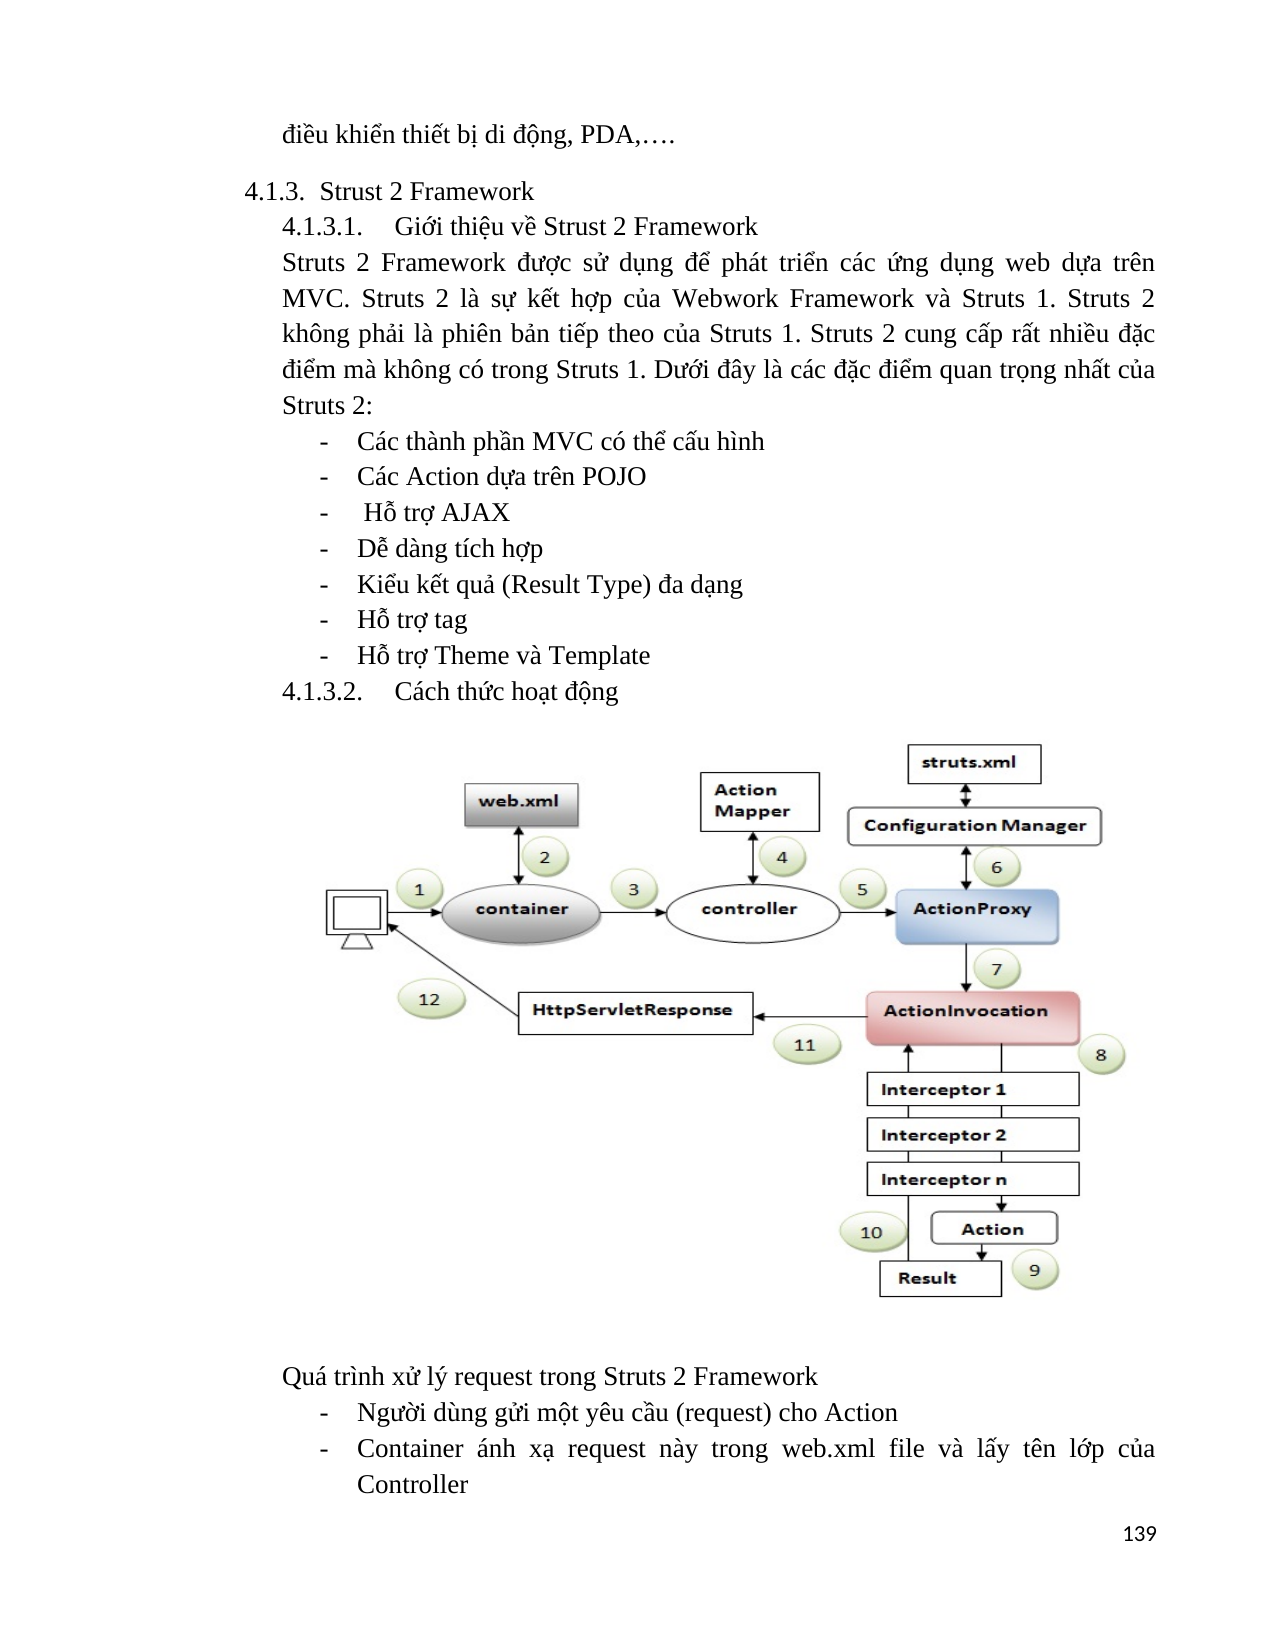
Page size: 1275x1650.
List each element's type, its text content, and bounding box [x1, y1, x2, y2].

text Struts 2 Framework được sử dụng để phát triển các ứng dụng web dựa trên MVC. Struts 2 là sự kết hợp của Webwork Framework và Struts 1. Struts 2 không phải là phiên bản tiếp theo của Struts 1. Struts 2 cung cấp rất nhiều đặc điểm mà không có trong Struts 1. Dưới đây là các đặc điểm quan trọng nhất của Struts 2: [282, 246, 1157, 420]
list Hỗ trợ tag [319, 603, 1157, 634]
list Strust 2 Framework [244, 175, 1157, 206]
list Kiểu kết quả (Result Type) đa dạng [319, 568, 1157, 599]
list Dễ dàng tích hợp [319, 532, 1157, 563]
list Giới thiệu về Strust 2 Framework [282, 210, 1157, 242]
list Các thành phần MVC có thể cấu hình [319, 425, 1157, 456]
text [282, 118, 1157, 149]
picture [281, 731, 1145, 1336]
list Cách thức hoạt động [282, 675, 1157, 706]
list Hỗ trợ Theme và Template [319, 639, 1157, 670]
list Container ánh xạ request này trong web.xml file và lấy tên lớp của Controller [319, 1432, 1157, 1499]
text Quá trình xử lý request trong Struts 2 Framework [282, 1361, 1157, 1392]
list Người dùng gửi một yêu cầu (request) cho Action [319, 1396, 1157, 1427]
list Các Action dựa trên POJO [319, 461, 1157, 492]
list Hỗ trợ AJAX [319, 496, 1157, 527]
